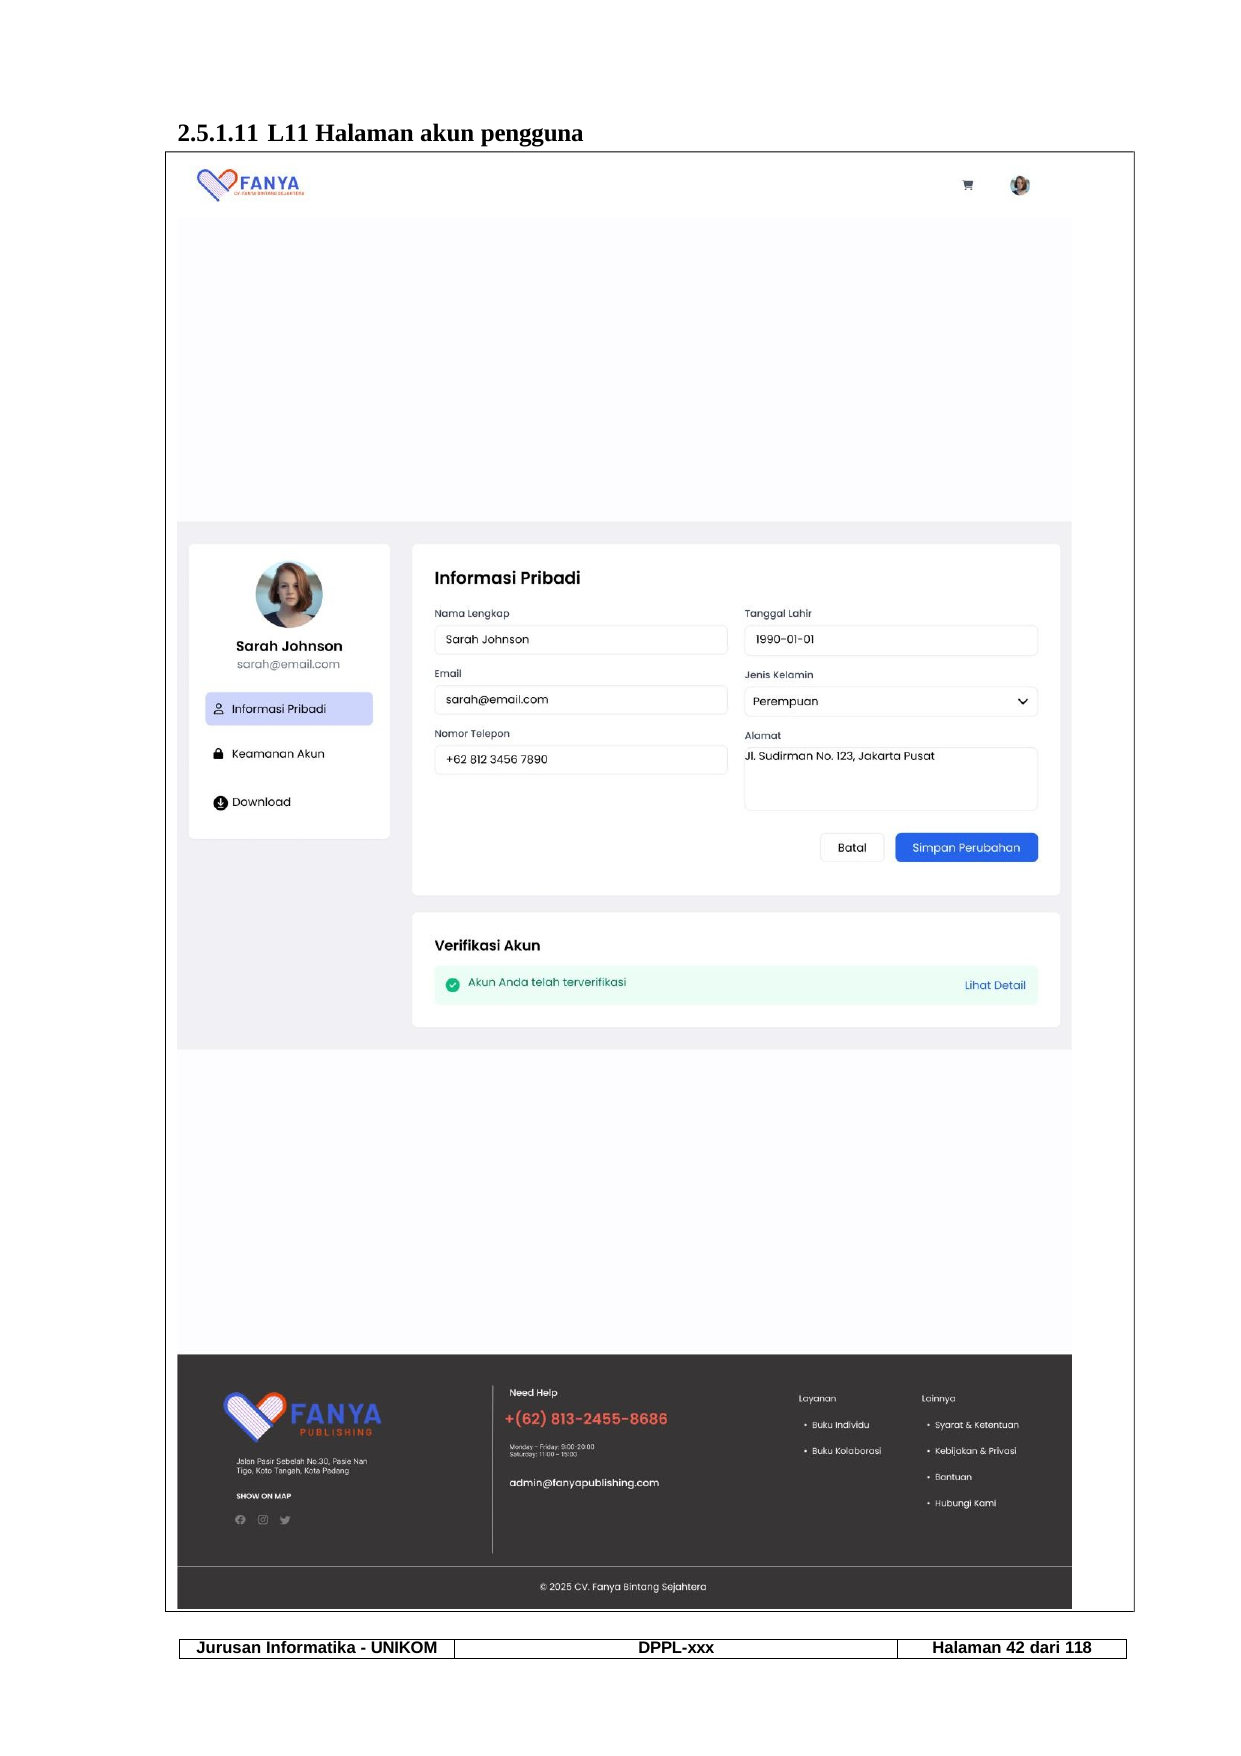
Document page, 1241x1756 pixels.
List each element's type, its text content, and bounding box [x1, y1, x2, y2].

subtitle L11 Halaman akun pengguna [177, 118, 1211, 147]
picture [177, 165, 1072, 1609]
